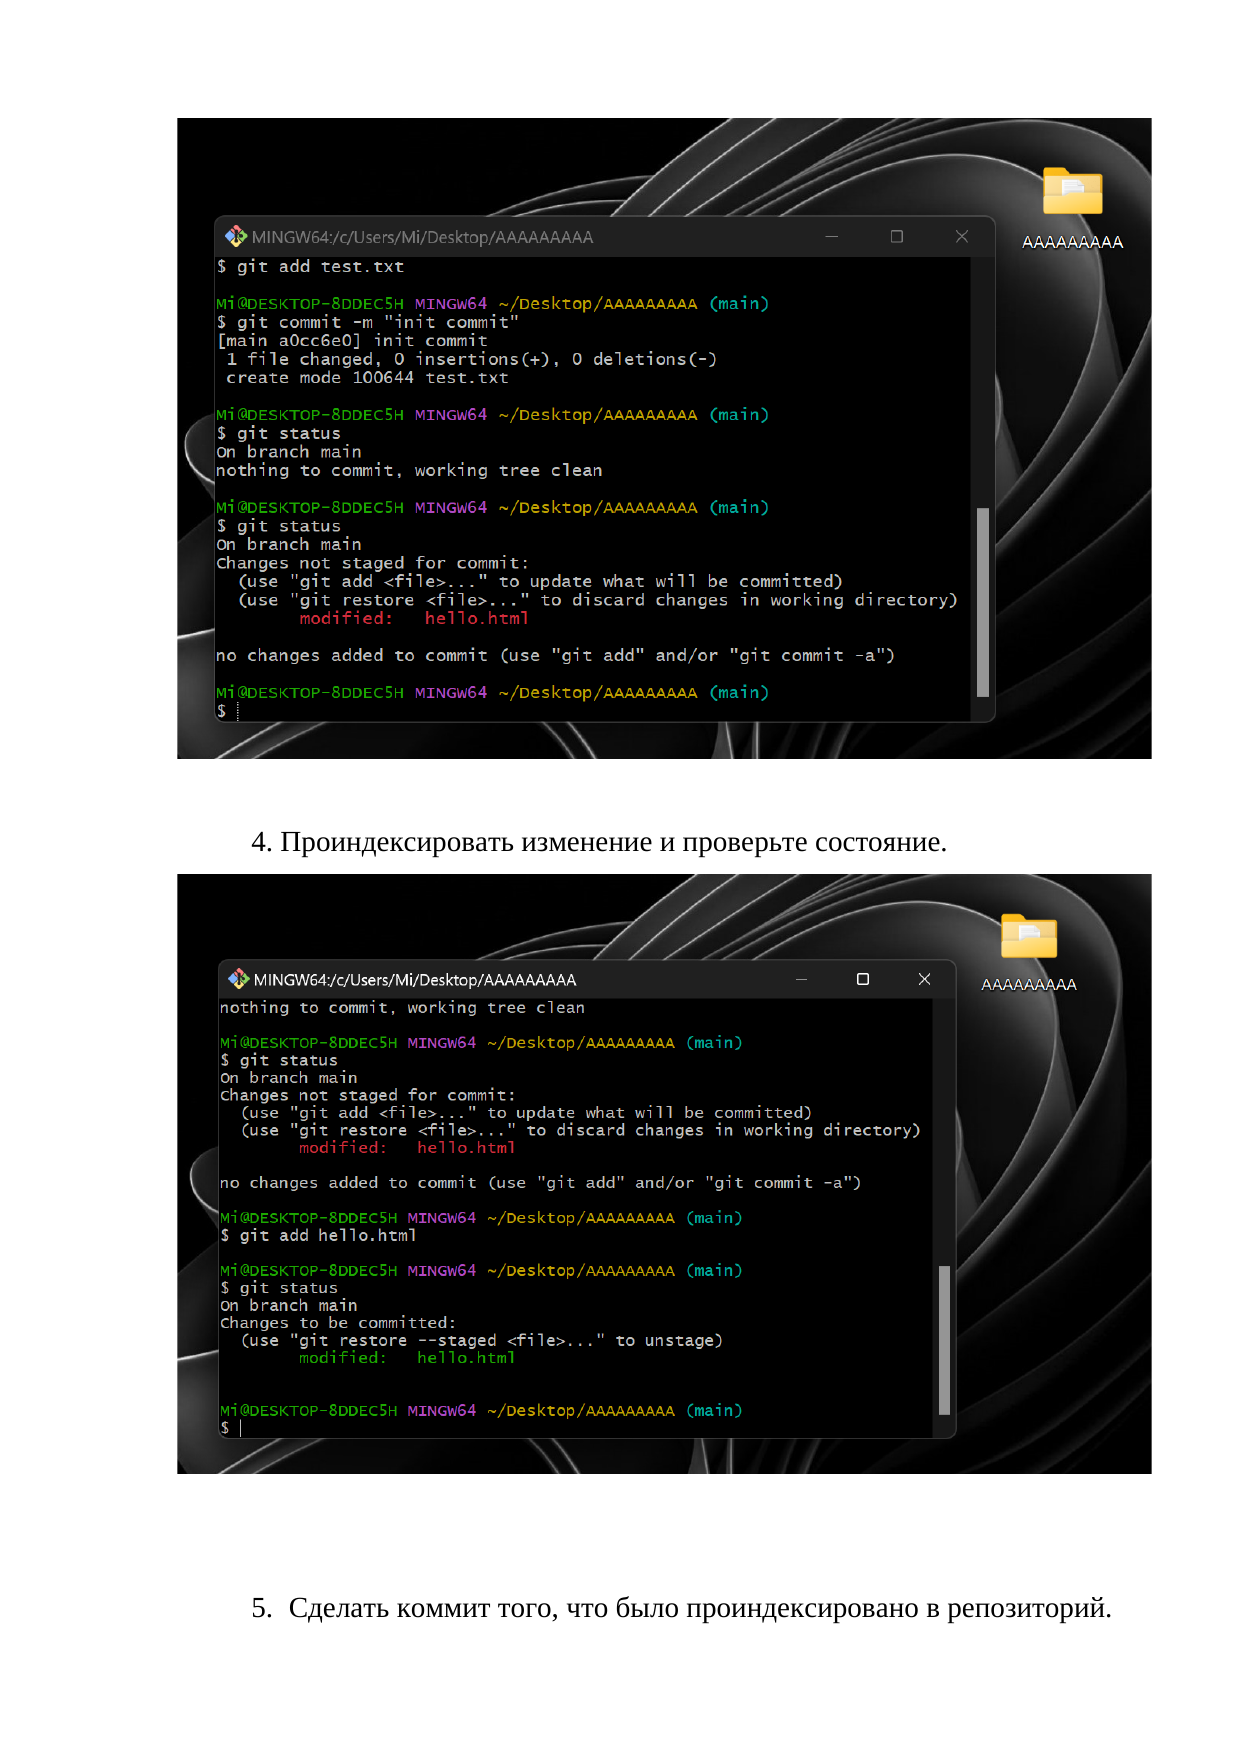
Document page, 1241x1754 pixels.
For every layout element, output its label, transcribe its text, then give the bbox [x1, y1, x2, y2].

list Сделать коммит того, что было проиндексировано в репозиторий. [251, 1590, 1152, 1623]
picture [177, 118, 1152, 759]
text 4. Проиндексировать изменение и проверьте состояние. [177, 824, 1152, 858]
picture [177, 874, 1152, 1474]
